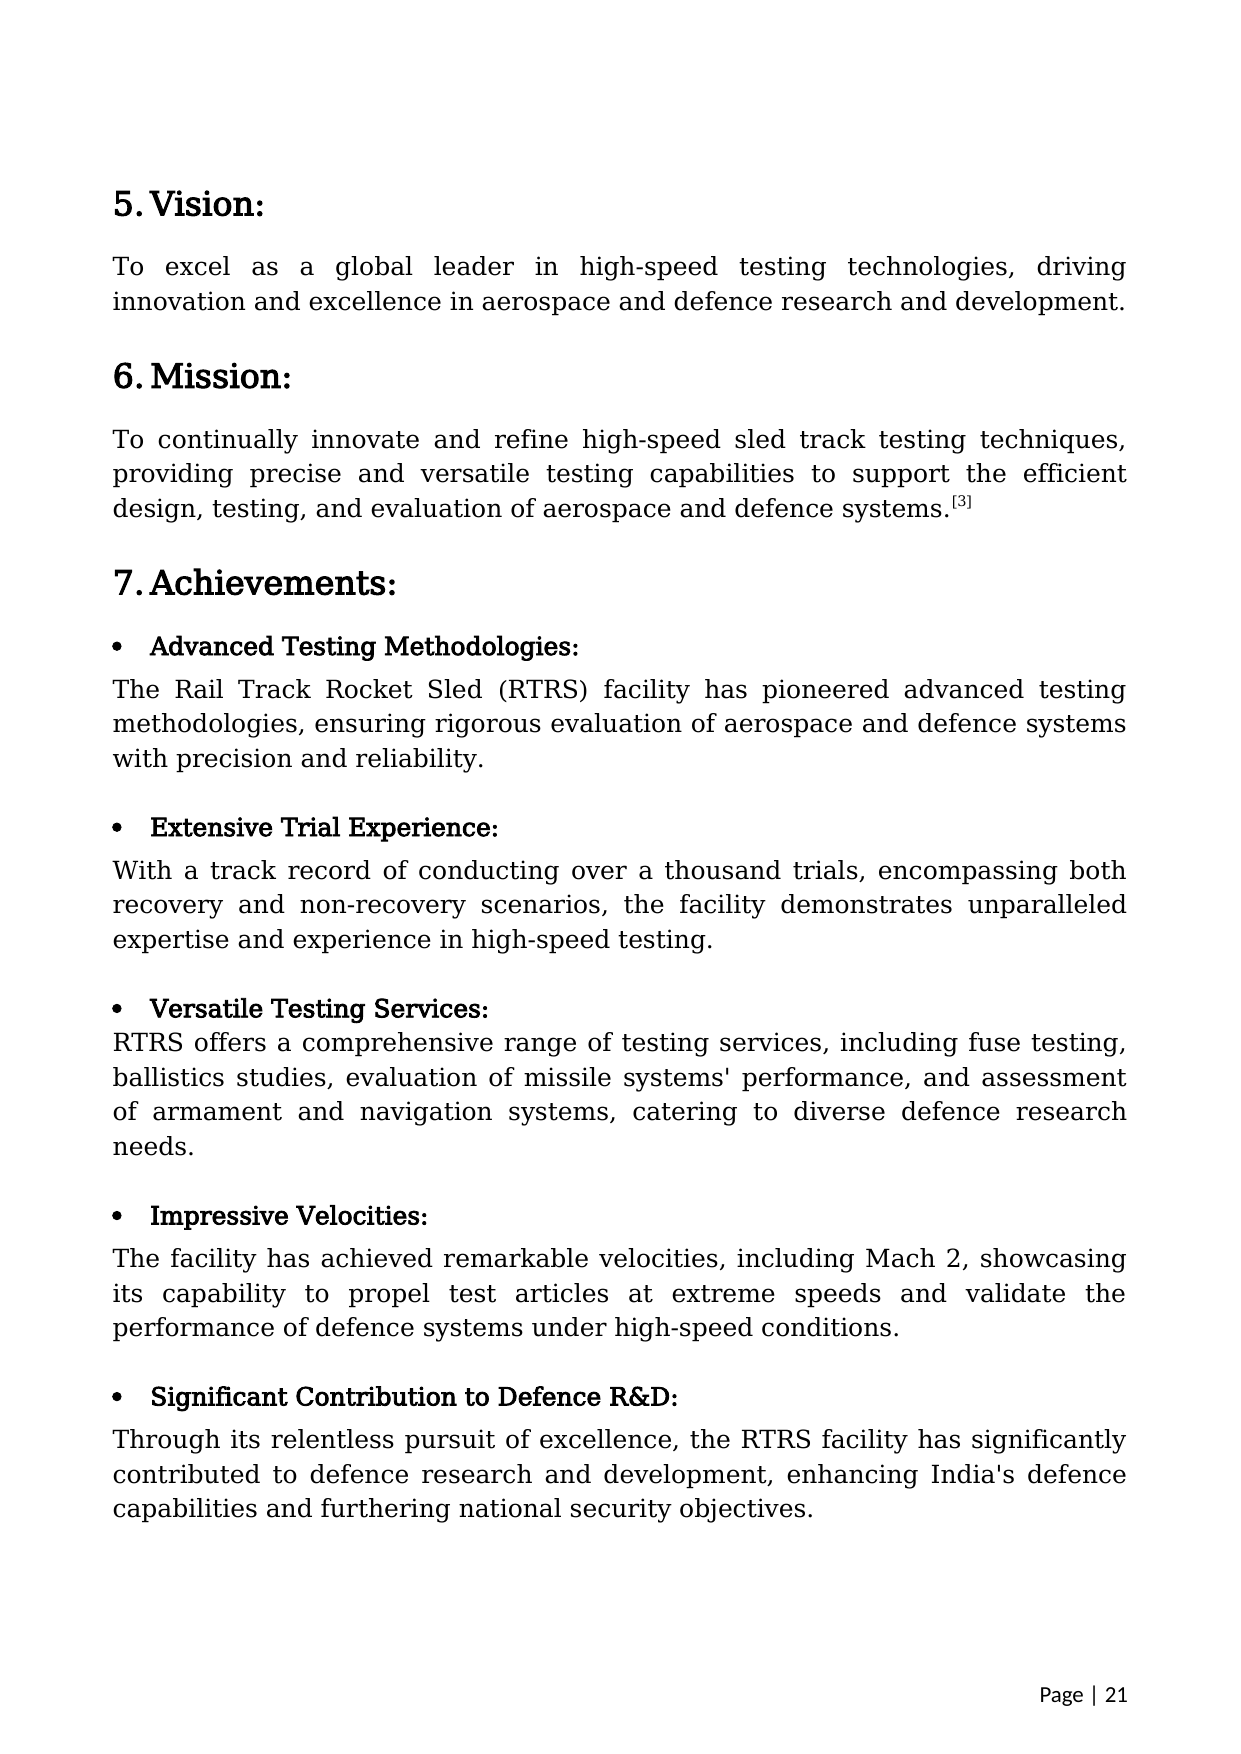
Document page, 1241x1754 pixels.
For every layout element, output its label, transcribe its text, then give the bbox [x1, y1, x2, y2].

list To continually innovate and refine high-speed sled track testing techniques, providing precise and versatile testing capabilities to support the efficient design, testing, and evaluation of aerospace and defence systems.[3] [112, 423, 1128, 522]
list With a track record of conducting over a thousand trials, encompassing both recovery and non-recovery scenarios, the facility demonstrates unparalleled expertise and experience in high-speed testing. [112, 854, 1128, 953]
list Versatile Testing Services: [112, 992, 1128, 1023]
list Advanced Testing Methodologies: [112, 630, 1128, 660]
list Through its relentless pursuit of excellence, the RTRS facility has significantly contributed to defence research and development, enhancing India's defence capabilities and furthering national security objectives. [112, 1424, 1128, 1523]
list The Rail Track Rocket Sled (RTRS) facility has pioneered advanced testing methodologies, ensuring rigorous evaluation of aerospace and defence systems with precision and reliability. [112, 673, 1128, 772]
list Impressive Velocities: [112, 1199, 1128, 1230]
list Mission: [112, 354, 1128, 394]
list Vision: [112, 182, 1128, 222]
list To excel as a global leader in high-speed testing technologies, driving innovation and excellence in aerospace and defence research and development. [112, 251, 1128, 316]
list Achievements: [112, 561, 1128, 601]
list Extensive Trial Experience: [112, 811, 1128, 841]
list Significant Contribution to Defence R&D: [112, 1381, 1128, 1411]
list RTRS offers a comprehensive range of testing services, including fuse testing, ballistics studies, evaluation of missile systems' performance, and assessment of armament and navigation systems, catering to diverse defence research needs. [112, 1027, 1128, 1161]
list The facility has achieved remarkable velocities, including Mach 2, showcasing its capability to propel test articles at extreme speeds and validate the performance of defence systems under high-speed conditions. [112, 1243, 1128, 1342]
